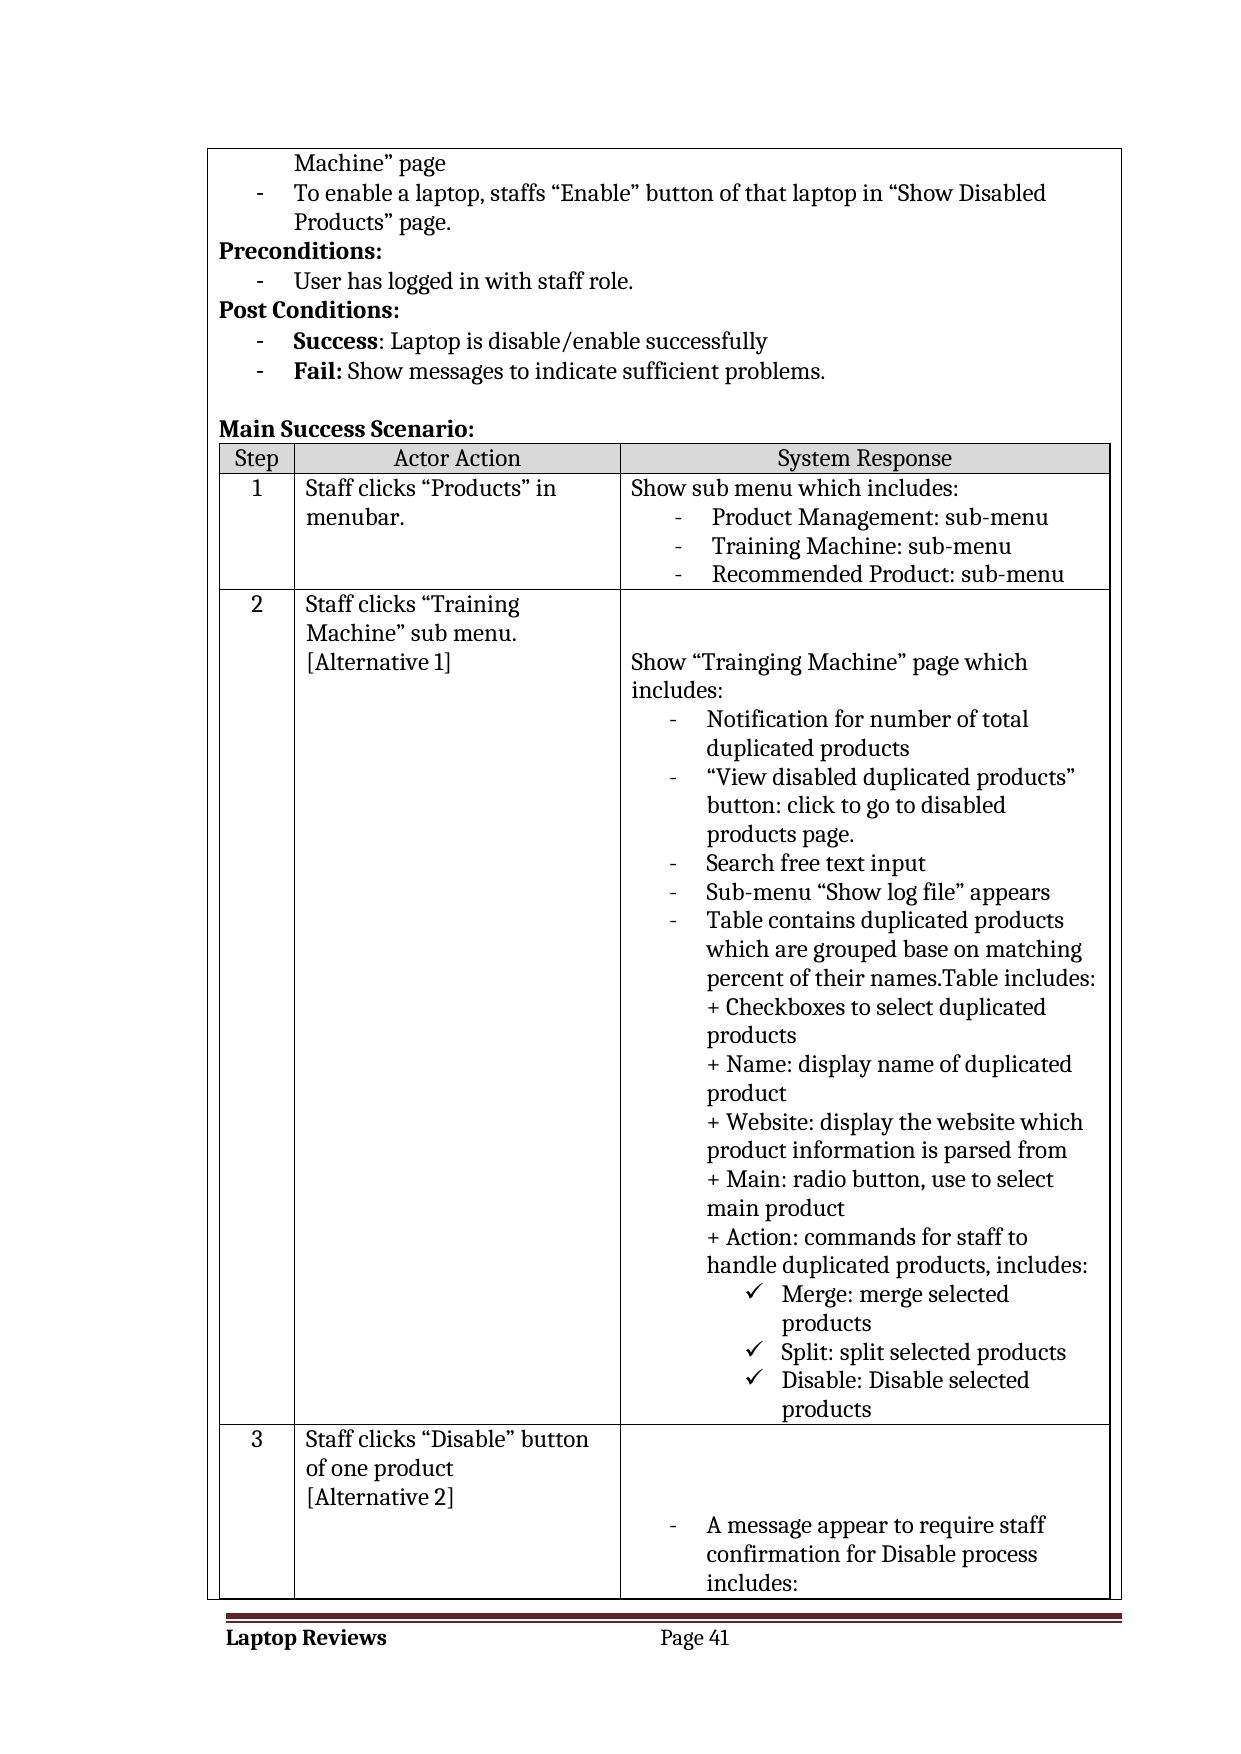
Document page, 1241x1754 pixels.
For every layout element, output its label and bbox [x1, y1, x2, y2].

table_cell [208, 149, 1121, 1598]
